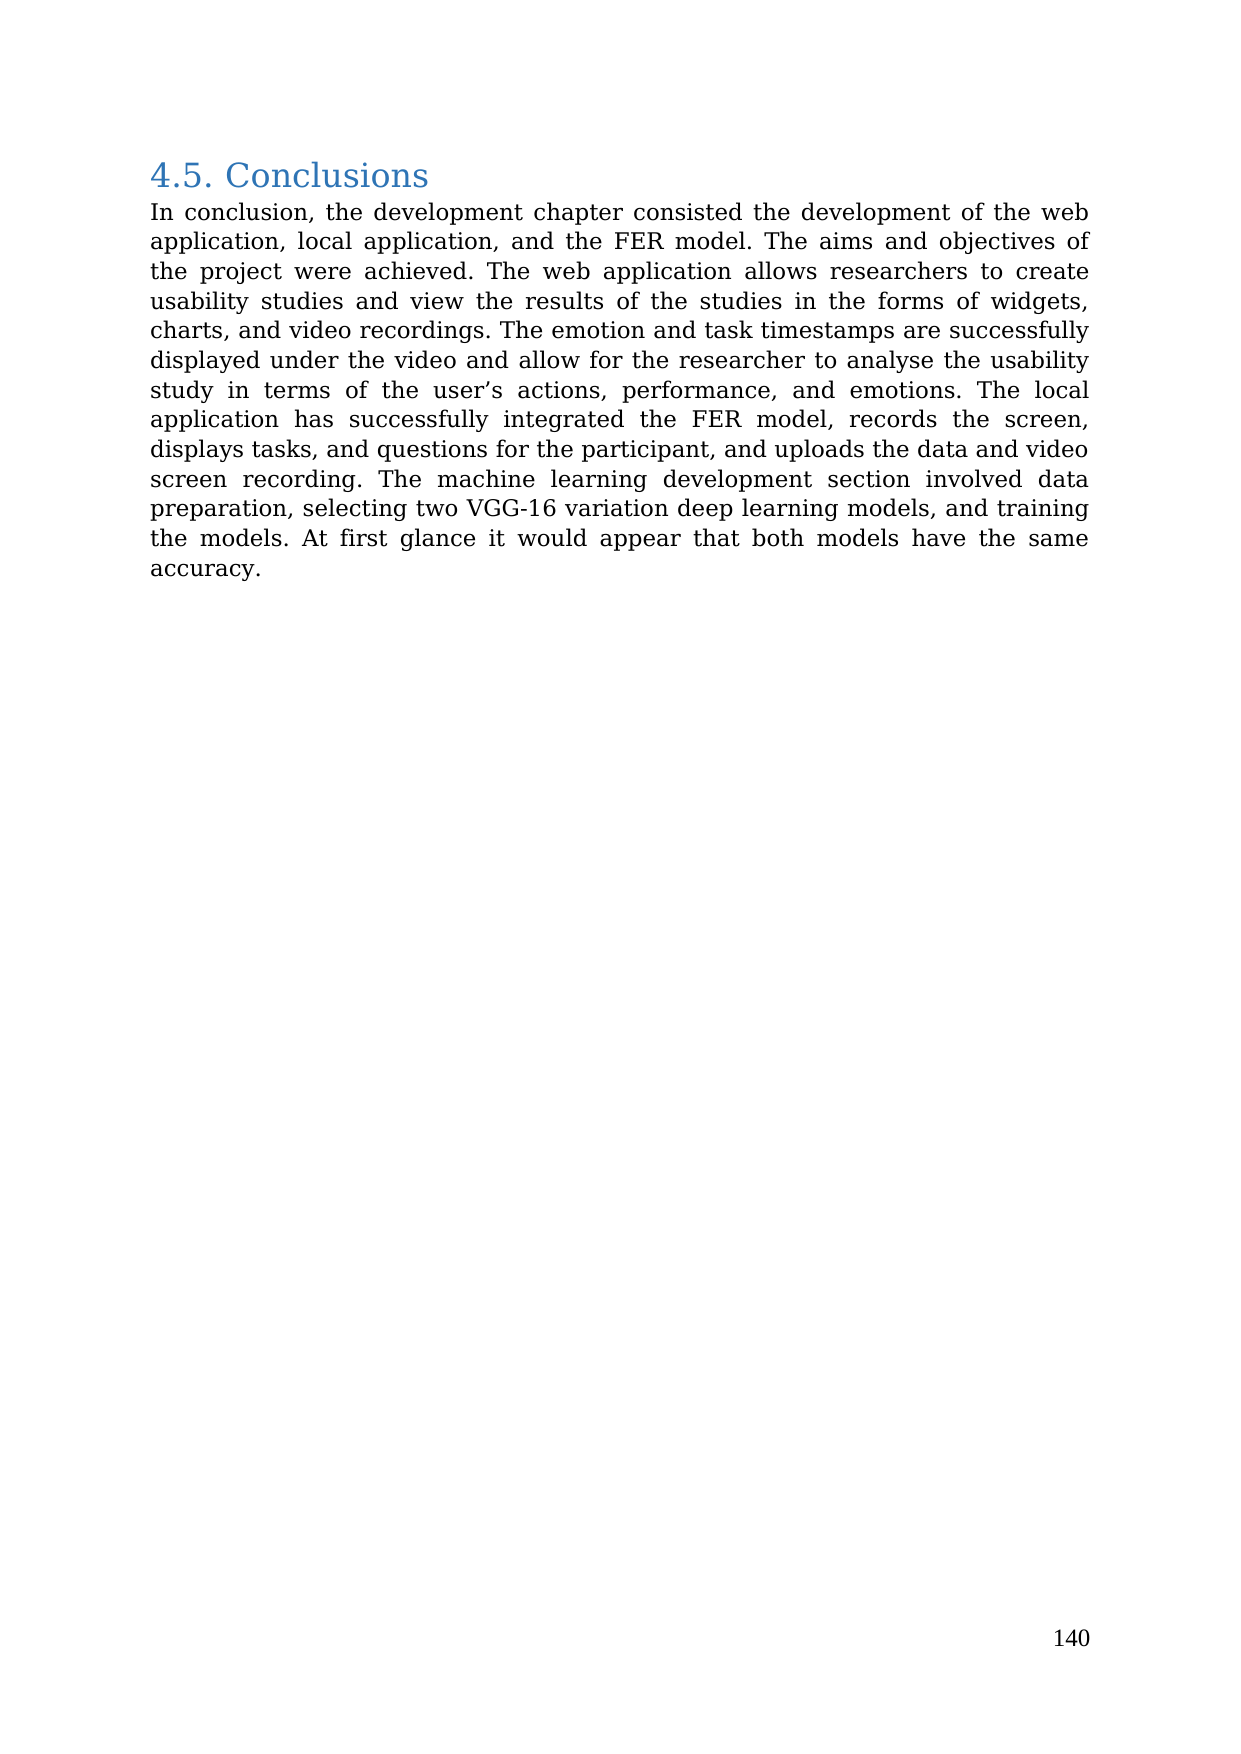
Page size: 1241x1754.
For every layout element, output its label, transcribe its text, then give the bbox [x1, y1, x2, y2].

subtitle Conclusions [150, 154, 1090, 194]
text In conclusion, the development chapter consisted the development of the web application, local application, and the FER model. The aims and objectives of the project were achieved. The web application allows researchers to create usability studies and view the results of the studies in the forms of widgets, charts, and video recordings. The emotion and task timestamps are successfully displayed under the video and allow for the researcher to analyse the usability study in terms of the user’s actions, performance, and emotions. The local application has successfully integrated the FER model, records the screen, displays tasks, and questions for the participant, and uploads the data and video screen recording. The machine learning development section involved data preparation, selecting two VGG-16 variation deep learning models, and training the models. At first glance it would appear that both models have the same accuracy. [150, 197, 1090, 581]
